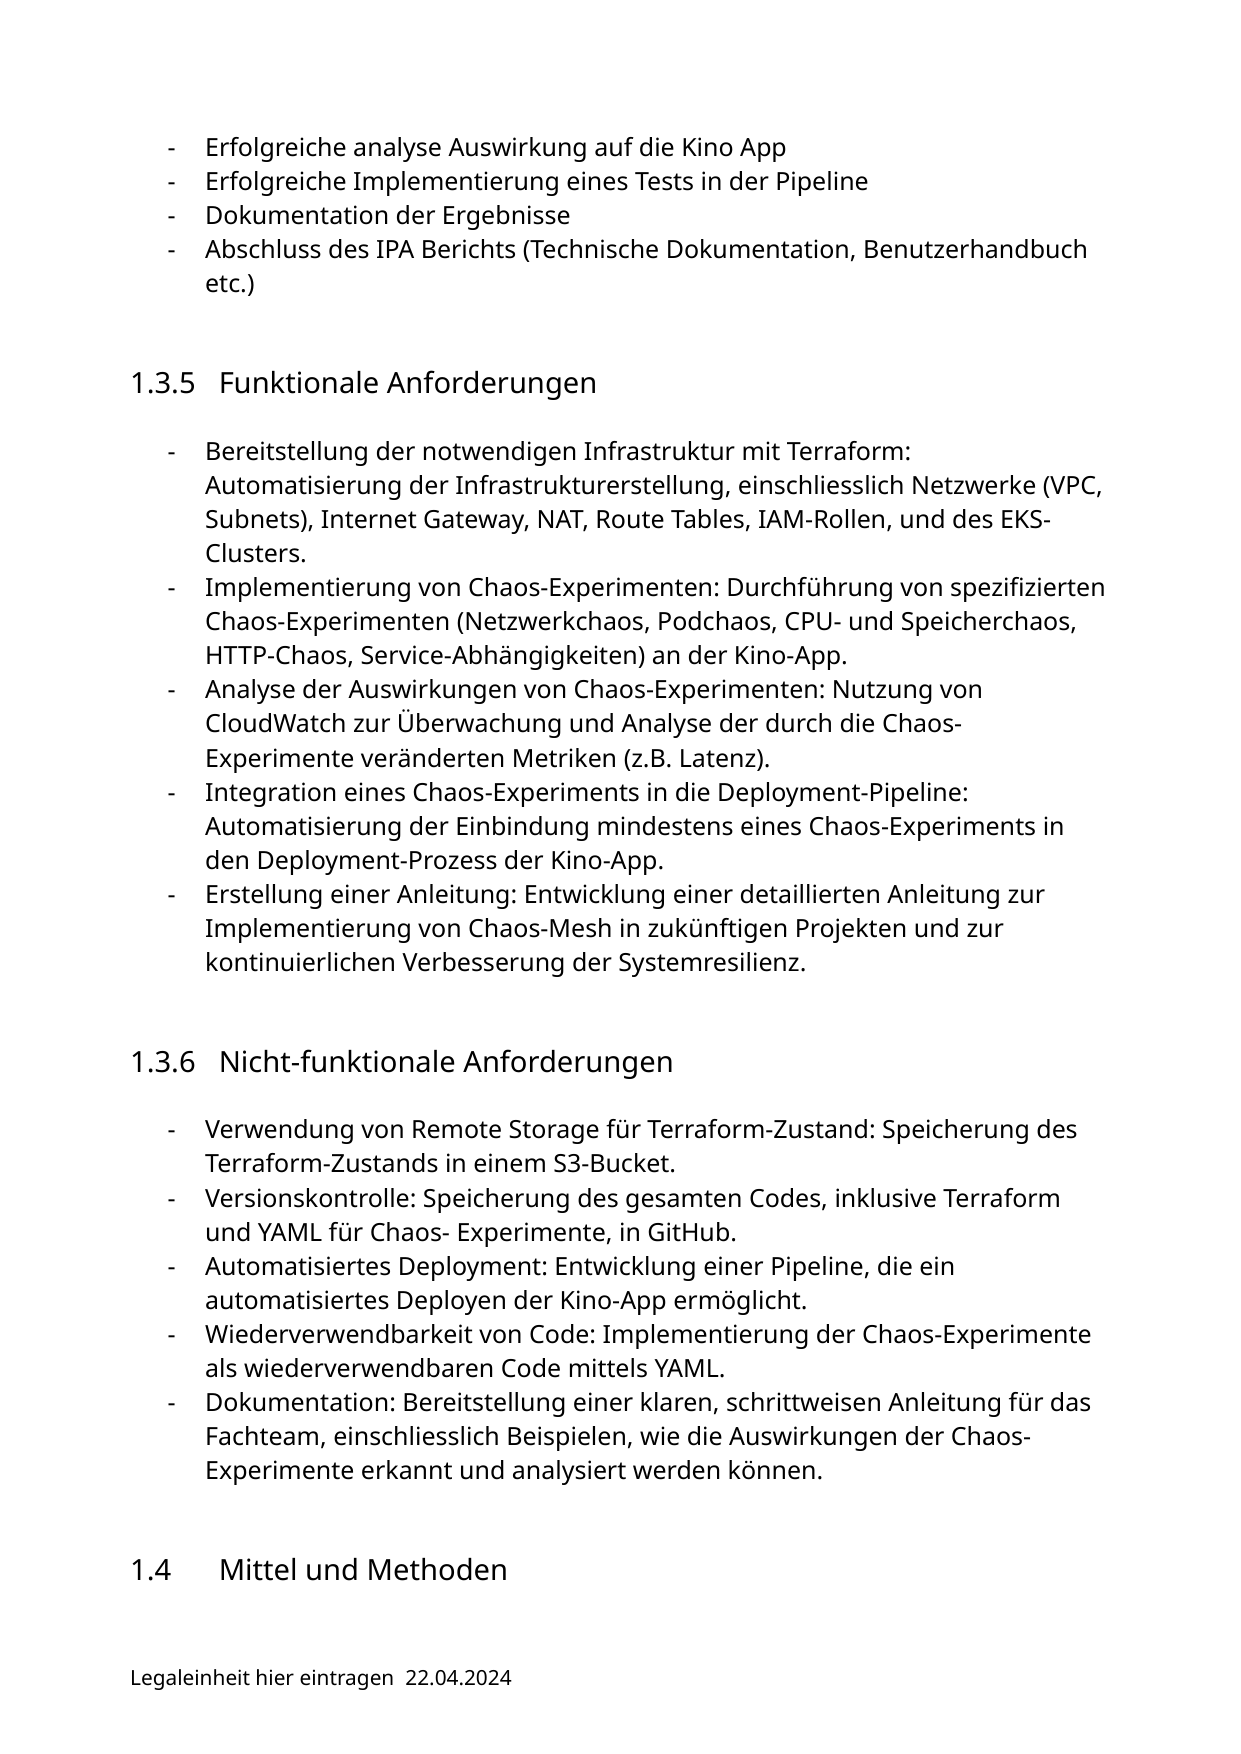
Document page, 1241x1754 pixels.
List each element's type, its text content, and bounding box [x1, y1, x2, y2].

list Erstellung einer Anleitung: Entwicklung einer detaillierten Anleitung zur Implementierung von Chaos-Mesh in zukünftigen Projekten und zur kontinuierlichen Verbesserung der Systemresilienz. [167, 876, 1110, 979]
list Bereitstellung der notwendigen Infrastruktur mit Terraform: Automatisierung der Infrastrukturerstellung, einschliesslich Netzwerke (VPC, Subnets), Internet Gateway, NAT, Route Tables, IAM-Rollen, und des EKS-Clusters. [167, 434, 1110, 570]
list Versionskontrolle: Speicherung des gesamten Codes, inklusive Terraform und YAML für Chaos- Experimente, in GitHub. [167, 1180, 1110, 1248]
list Abschluss des IPA Berichts (Technische Dokumentation, Benutzerhandbuch etc.) [167, 232, 1110, 300]
list Dokumentation der Ergebnisse [167, 198, 1110, 232]
subtitle Mittel und Methoden [130, 1549, 1110, 1589]
list Implementierung von Chaos-Experimenten: Durchführung von spezifizierten Chaos-Experimenten (Netzwerkchaos, Podchaos, CPU- und Speicherchaos, HTTP-Chaos, Service-Abhängigkeiten) an der Kino-App. [167, 570, 1110, 672]
list Erfolgreiche Implementierung eines Tests in der Pipeline [167, 164, 1110, 198]
list Dokumentation: Bereitstellung einer klaren, schrittweisen Anleitung für das Fachteam, einschliesslich Beispielen, wie die Auswirkungen der Chaos-Experimente erkannt und analysiert werden können. [167, 1384, 1110, 1487]
list Analyse der Auswirkungen von Chaos-Experimenten: Nutzung von CloudWatch zur Überwachung und Analyse der durch die Chaos-Experimente veränderten Metriken (z.B. Latenz). [167, 672, 1110, 774]
subtitle Funktionale Anforderungen [130, 363, 1110, 402]
list Automatisiertes Deployment: Entwicklung einer Pipeline, die ein automatisiertes Deployen der Kino-App ermöglicht. [167, 1248, 1110, 1316]
list Integration eines Chaos-Experiments in die Deployment-Pipeline: Automatisierung der Einbindung mindestens eines Chaos-Experiments in den Deployment-Prozess der Kino-App. [167, 774, 1110, 876]
list Erfolgreiche analyse Auswirkung auf die Kino App [167, 130, 1110, 164]
list Wiederverwendbarkeit von Code: Implementierung der Chaos-Experimente als wiederverwendbaren Code mittels YAML. [167, 1316, 1110, 1384]
list Verwendung von Remote Storage für Terraform-Zustand: Speicherung des Terraform-Zustands in einem S3-Bucket. [167, 1112, 1110, 1180]
subtitle Nicht-funktionale Anforderungen [130, 1041, 1110, 1081]
